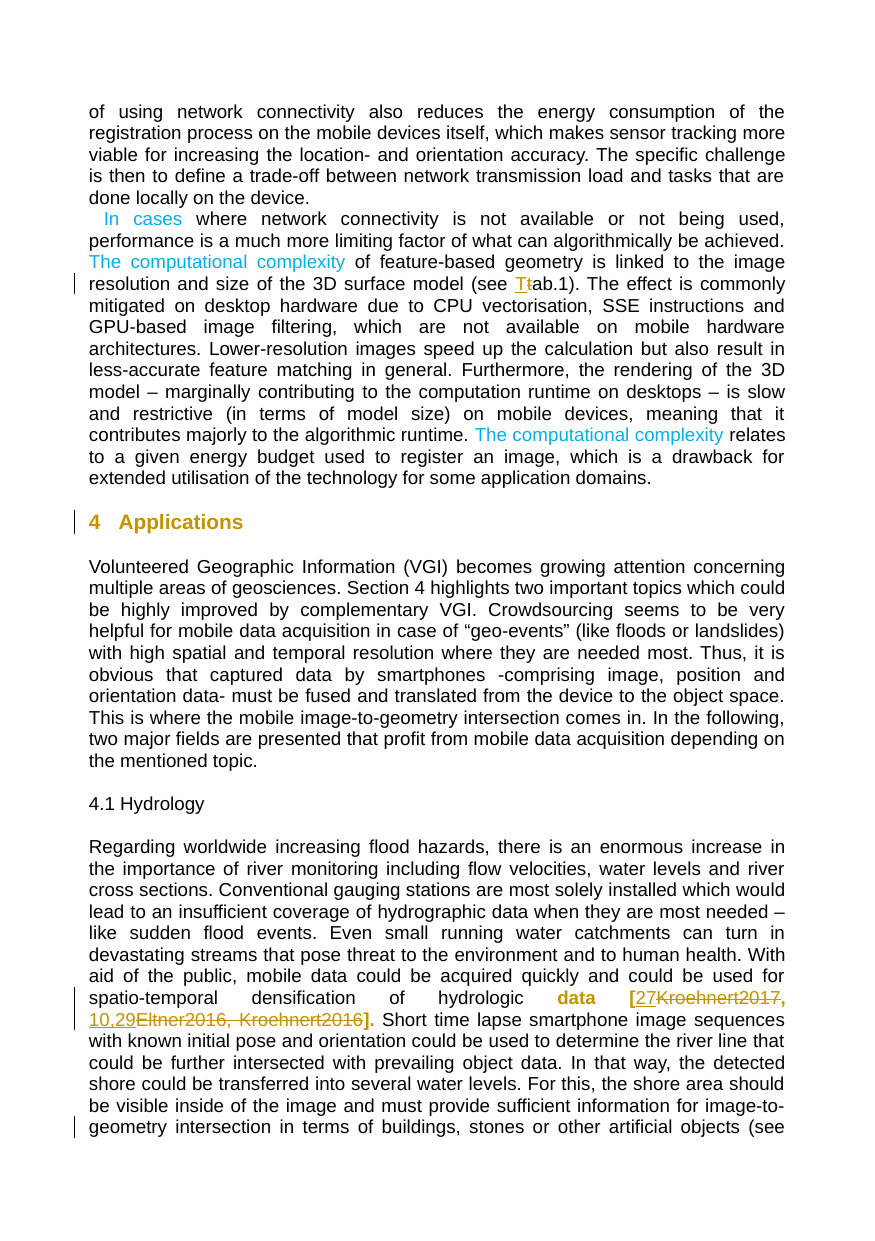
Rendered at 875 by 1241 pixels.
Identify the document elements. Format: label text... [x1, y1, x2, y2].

text 4.1 Hydrology [89, 793, 785, 814]
text 4 Applications [89, 510, 785, 534]
text Volunteered Geographic Information (VGI) becomes growing attention concerning multiple areas of geosciences. Section 4 highlights two important topics which could be highly improved by complementary VGI. Crowdsourcing seems to be very helpful for mobile data acquisition in case of “geo-events” (like floods or landslides) with high spatial and temporal resolution where they are needed most. Thus, it is obvious that captured data by smartphones -comprising image, position and orientation data- must be fused and translated from the device to the object space. This is where the mobile image-to-geometry intersection comes in. In the following, two major fields are presented that profit from mobile data acquisition depending on the mentioned topic. [89, 556, 785, 771]
text In cases where network connectivity is not available or not being used, performance is a much more limiting factor of what can algorithmically be achieved. The computational complexity of feature-based geometry is linked to the image resolution and size of the 3D surface model (see ab.1). The effect is commonly mitigated on desktop hardware due to CPU vectorisation, SSE instructions and GPU-based image filtering, which are not available on mobile hardware architectures. Lower-resolution images speed up the calculation but also result in less-accurate feature matching in general. Furthermore, the rendering of the 3D model – marginally contributing to the computation runtime on desktops – is slow and restrictive (in terms of model size) on mobile devices, meaning that it contributes majorly to the algorithmic runtime. The computational complexity relates to a given energy budget used to register an image, which is a drawback for extended utilisation of the technology for some application domains. [89, 208, 785, 488]
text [89, 100, 785, 208]
